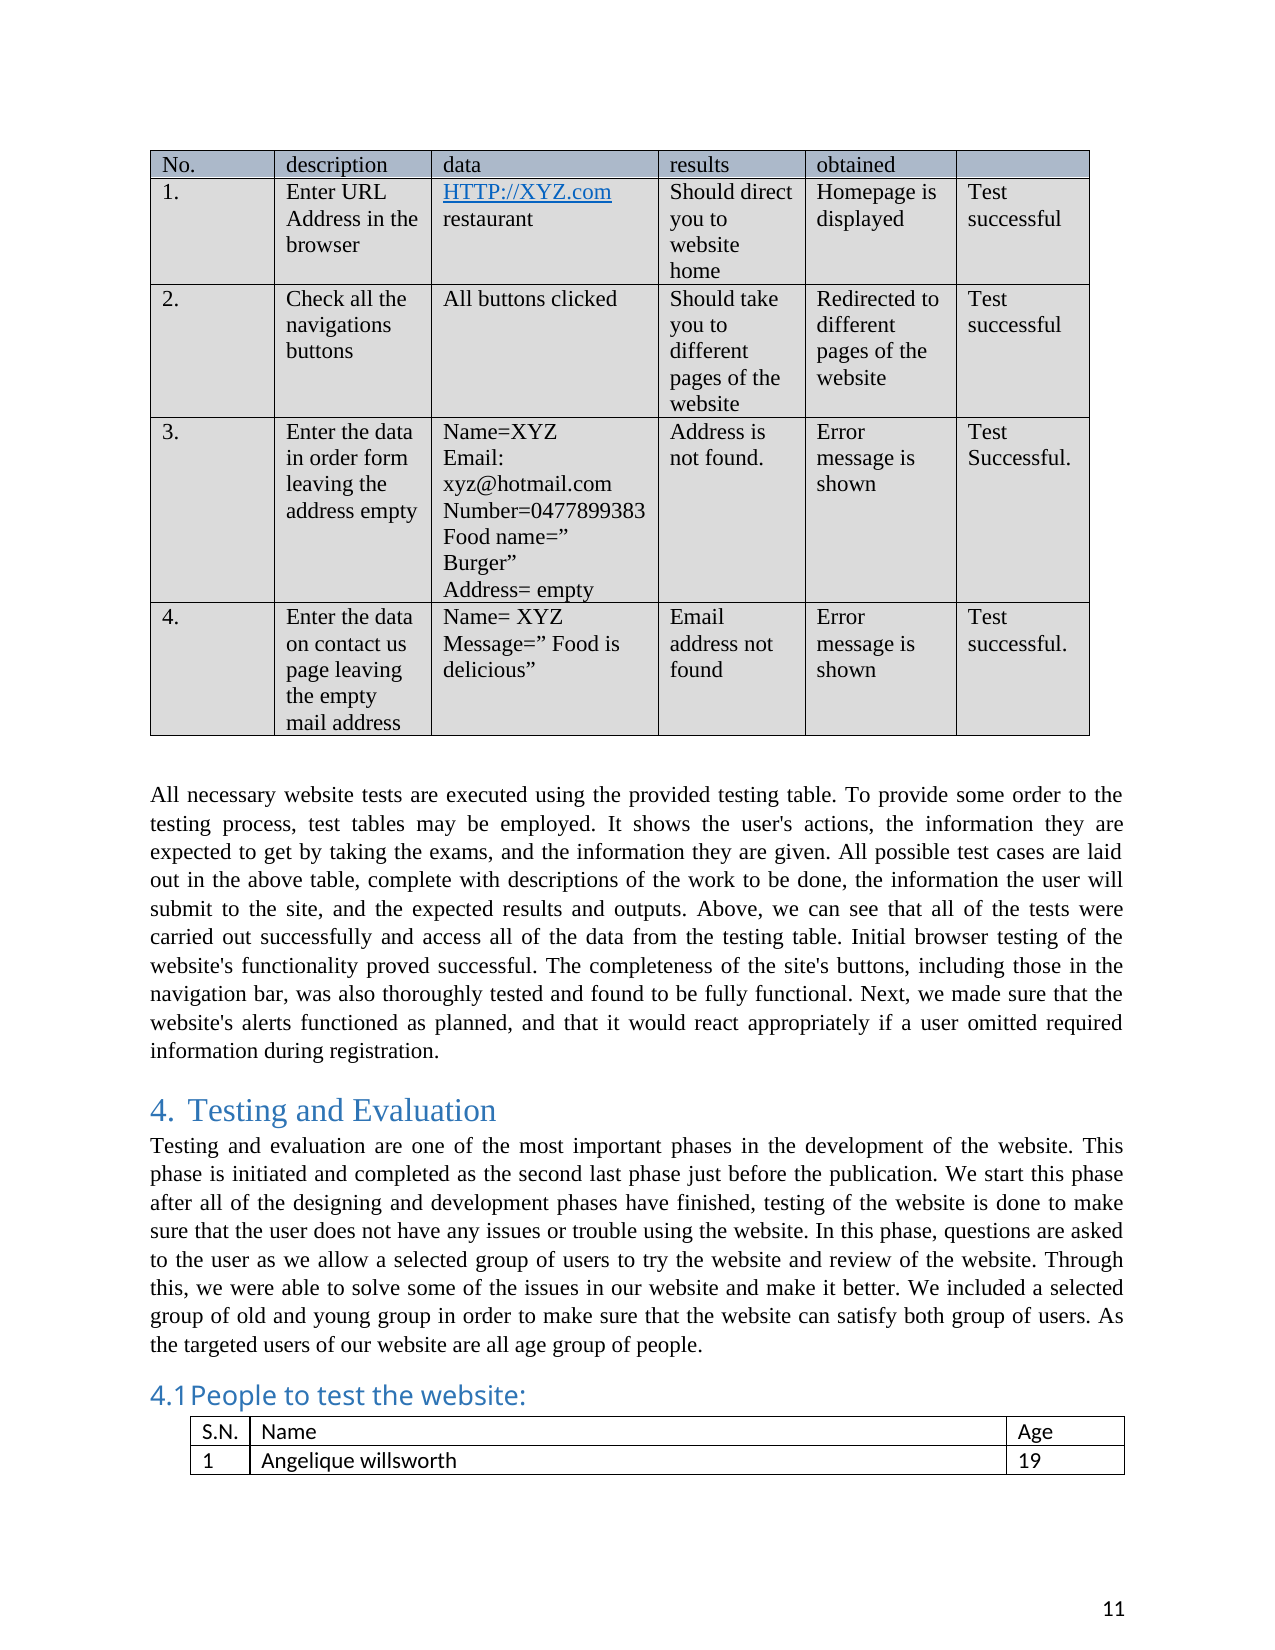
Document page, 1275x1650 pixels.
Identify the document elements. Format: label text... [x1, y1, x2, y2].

table_header S.N. [191, 1417, 249, 1445]
table_header Age [1007, 1417, 1124, 1445]
table_cell Test Successful. [957, 418, 1089, 602]
table_cell Email address not found [659, 603, 805, 735]
table_cell 19 [1007, 1446, 1124, 1474]
table_cell HTTP://XYZ.com restaurant [432, 179, 658, 284]
table_cell Check all the navigations buttons [275, 285, 431, 417]
table_cell 4. [151, 603, 274, 735]
table_cell Error message is shown [806, 418, 956, 602]
table_cell Error message is shown [806, 603, 956, 735]
table_cell Test successful [957, 285, 1089, 417]
table_cell All buttons clicked [432, 285, 658, 417]
text All necessary website tests are executed using the provided testing table. To provide some order to the testing process, test tables may be employed. It shows the user's actions, the information they are expected to get by taking the exams, and the information they are given. All possible test cases are laid out in the above table, complete with descriptions of the work to be done, the information the user will submit to the site, and the expected results and outputs. Above, we can see that all of the tests were carried out successfully and access all of the data from the testing table. Initial browser testing of the website's functionality proved successful. The completeness of the site's buttons, including those in the navigation bar, was also thoroughly tested and found to be fully functional. Next, we made sure that the website's alerts functioned as planned, and that it would react appropriately if a user omitted required information during registration. [150, 781, 1125, 1063]
text Testing and evaluation are one of the most important phases in the development of the website. This phase is initiated and completed as the second last phase just before the publication. We start this phase after all of the designing and development phases have finished, testing of the website is done to make sure that the user does not have any issues or trouble using the website. In this phase, questions are asked to the user as we allow a selected group of users to try the website and review of the website. Through this, we were able to solve some of the issues in our website and make it better. We included a selected group of old and young group in order to make sure that the website can satisfy both group of users. As the targeted users of our website are all age group of people. [150, 1132, 1125, 1357]
table_cell 2. [151, 285, 274, 417]
table_cell Enter URL Address in the browser [275, 179, 431, 284]
table_cell Homepage is displayed [806, 179, 956, 284]
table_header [432, 151, 658, 177]
table_cell Redirected to different pages of the website [806, 285, 956, 417]
table_cell 1. [151, 179, 274, 284]
table_cell Should take you to different pages of the website [659, 285, 805, 417]
table_cell Address is not found. [659, 418, 805, 602]
table_cell Name= XYZ Message=” Food is delicious” [432, 603, 658, 735]
table_cell Enter the data in order form leaving the address empty [275, 418, 431, 602]
table_cell Name=XYZ Email: xyz@hotmail.com Number=0477899383 Food name=” Burger” Address= empty [432, 418, 658, 602]
table_cell 3. [151, 418, 274, 602]
table_cell 1 [191, 1446, 249, 1474]
subtitle Testing and Evaluation [150, 1091, 1125, 1129]
table_header Case description [275, 151, 431, 177]
table_header Name [251, 1417, 1006, 1445]
table_cell Enter the data on contact us page leaving the empty mail address [275, 603, 431, 735]
table_header Test case No. [151, 151, 274, 177]
table_header progress [957, 151, 1089, 177]
table_cell Angelique willsworth [251, 1446, 1006, 1474]
subtitle People to test the website: [150, 1376, 1125, 1413]
table_cell Test successful [957, 179, 1089, 284]
table_header Result obtained [806, 151, 956, 177]
table_cell Test successful. [957, 603, 1089, 735]
table_cell Should direct you to website home [659, 179, 805, 284]
table_header Expected results [659, 151, 805, 177]
